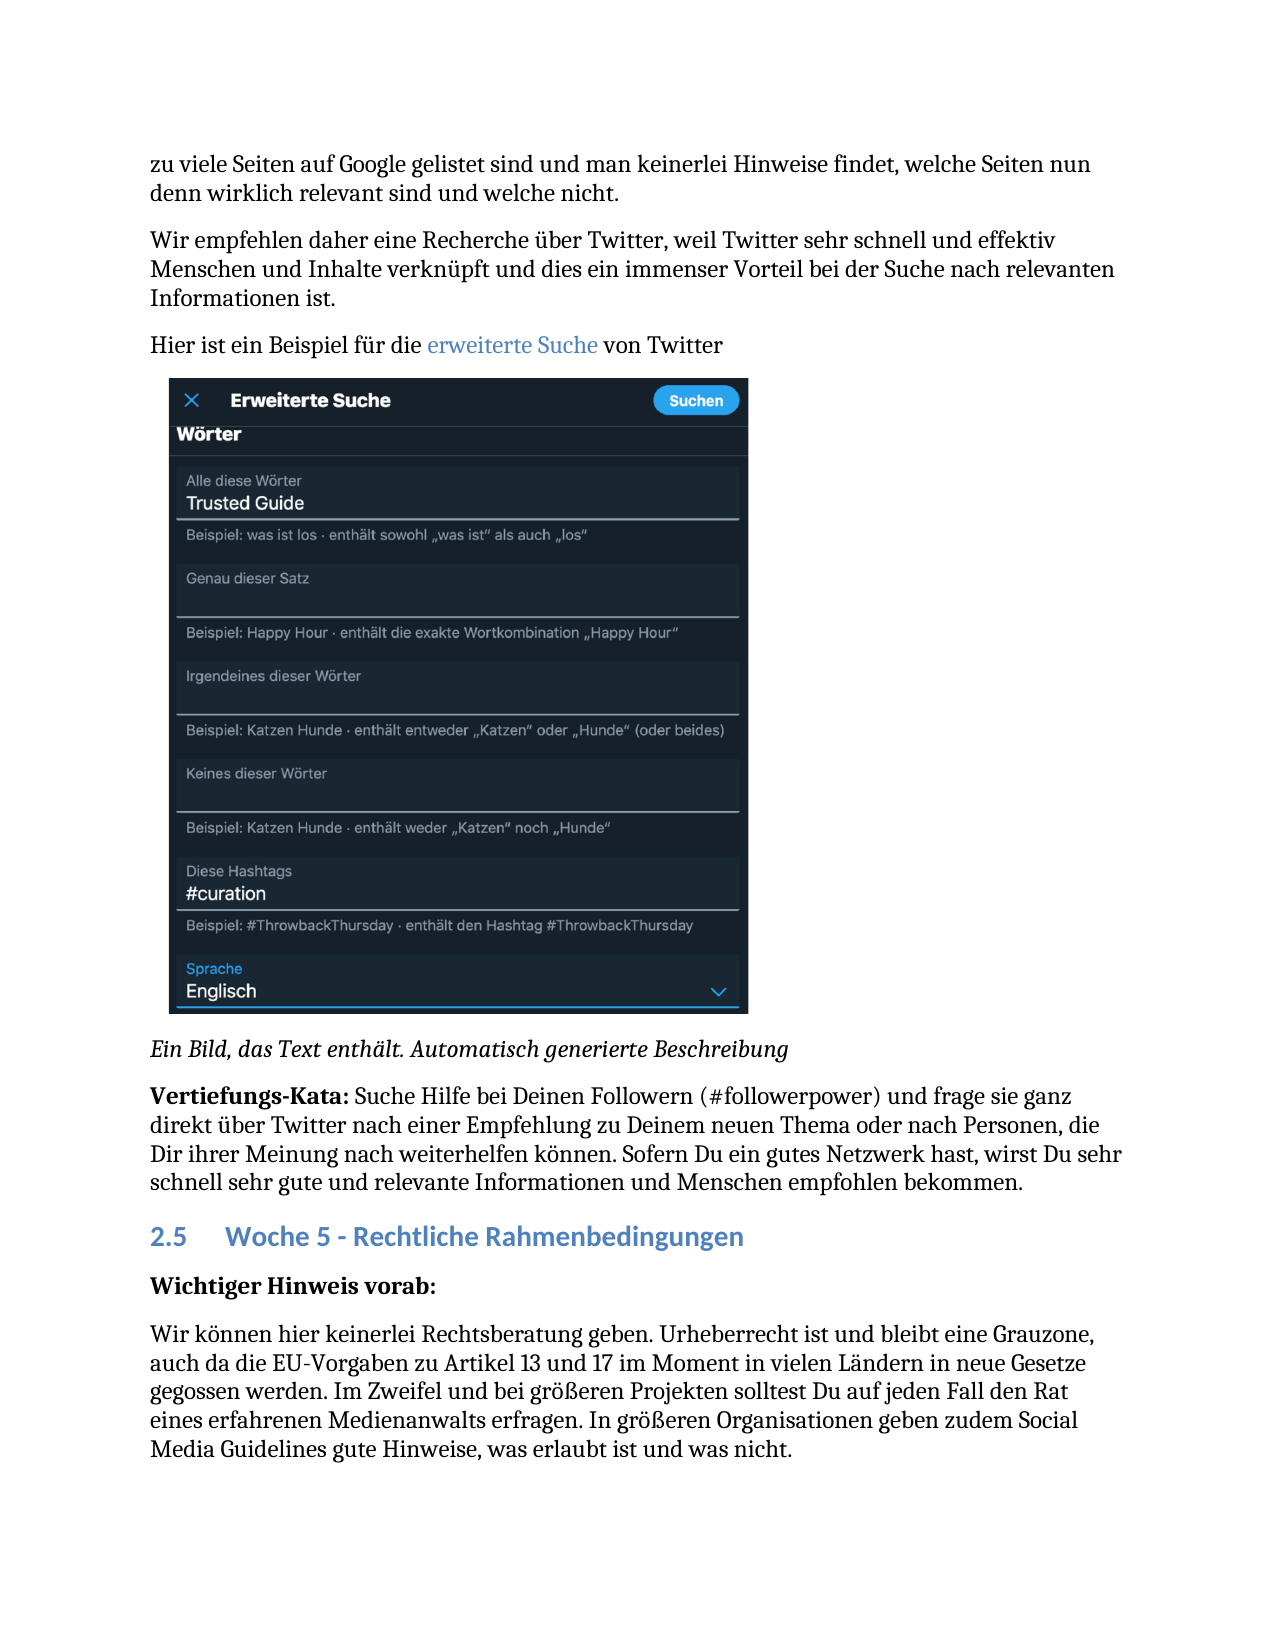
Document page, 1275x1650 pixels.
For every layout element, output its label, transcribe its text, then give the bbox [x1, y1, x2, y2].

subtitle 2.5 Woche 5 - Rechtliche Rahmenbedingungen [150, 1218, 1125, 1253]
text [150, 150, 1125, 207]
text Wichtiger Hinweis vorab: [150, 1272, 1125, 1301]
picture [168, 378, 749, 1014]
text Hier ist ein Beispiel für die erweiterte Suche von Twitter [150, 331, 1125, 360]
text Wir empfehlen daher eine Recherche über Twitter, weil Twitter sehr schnell und effektiv Menschen und Inhalte verknüpft und dies ein immenser Vorteil bei der Suche nach relevanten Informationen ist. [150, 226, 1125, 312]
text Wir können hier keinerlei Rechtsberatung geben. Urheberrecht ist und bleibt eine Grauzone, auch da die EU-Vorgaben zu Artikel 13 und 17 im Moment in vielen Ländern in neue Gesetze gegossen werden. Im Zweifel und bei größeren Projekten solltest Du auf jeden Fall den Rat eines erfahrenen Medienanwalts erfragen. In größeren Organisationen geben zudem Social Media Guidelines gute Hinweise, was erlaubt ist und was nicht. [150, 1320, 1125, 1463]
text Ein Bild, das Text enthält. Automatisch generierte Beschreibung [150, 1034, 1125, 1063]
text Vertiefungs-Kata: Suche Hilfe bei Deinen Followern (#followerpower) und frage sie ganz direkt über Twitter nach einer Empfehlung zu Deinem neuen Thema oder nach Personen, die Dir ihrer Meinung nach weiterhelfen können. Sofern Du ein gutes Netzwerk hast, wirst Du sehr schnell sehr gute und relevante Informationen und Menschen empfohlen bekommen. [150, 1082, 1125, 1197]
